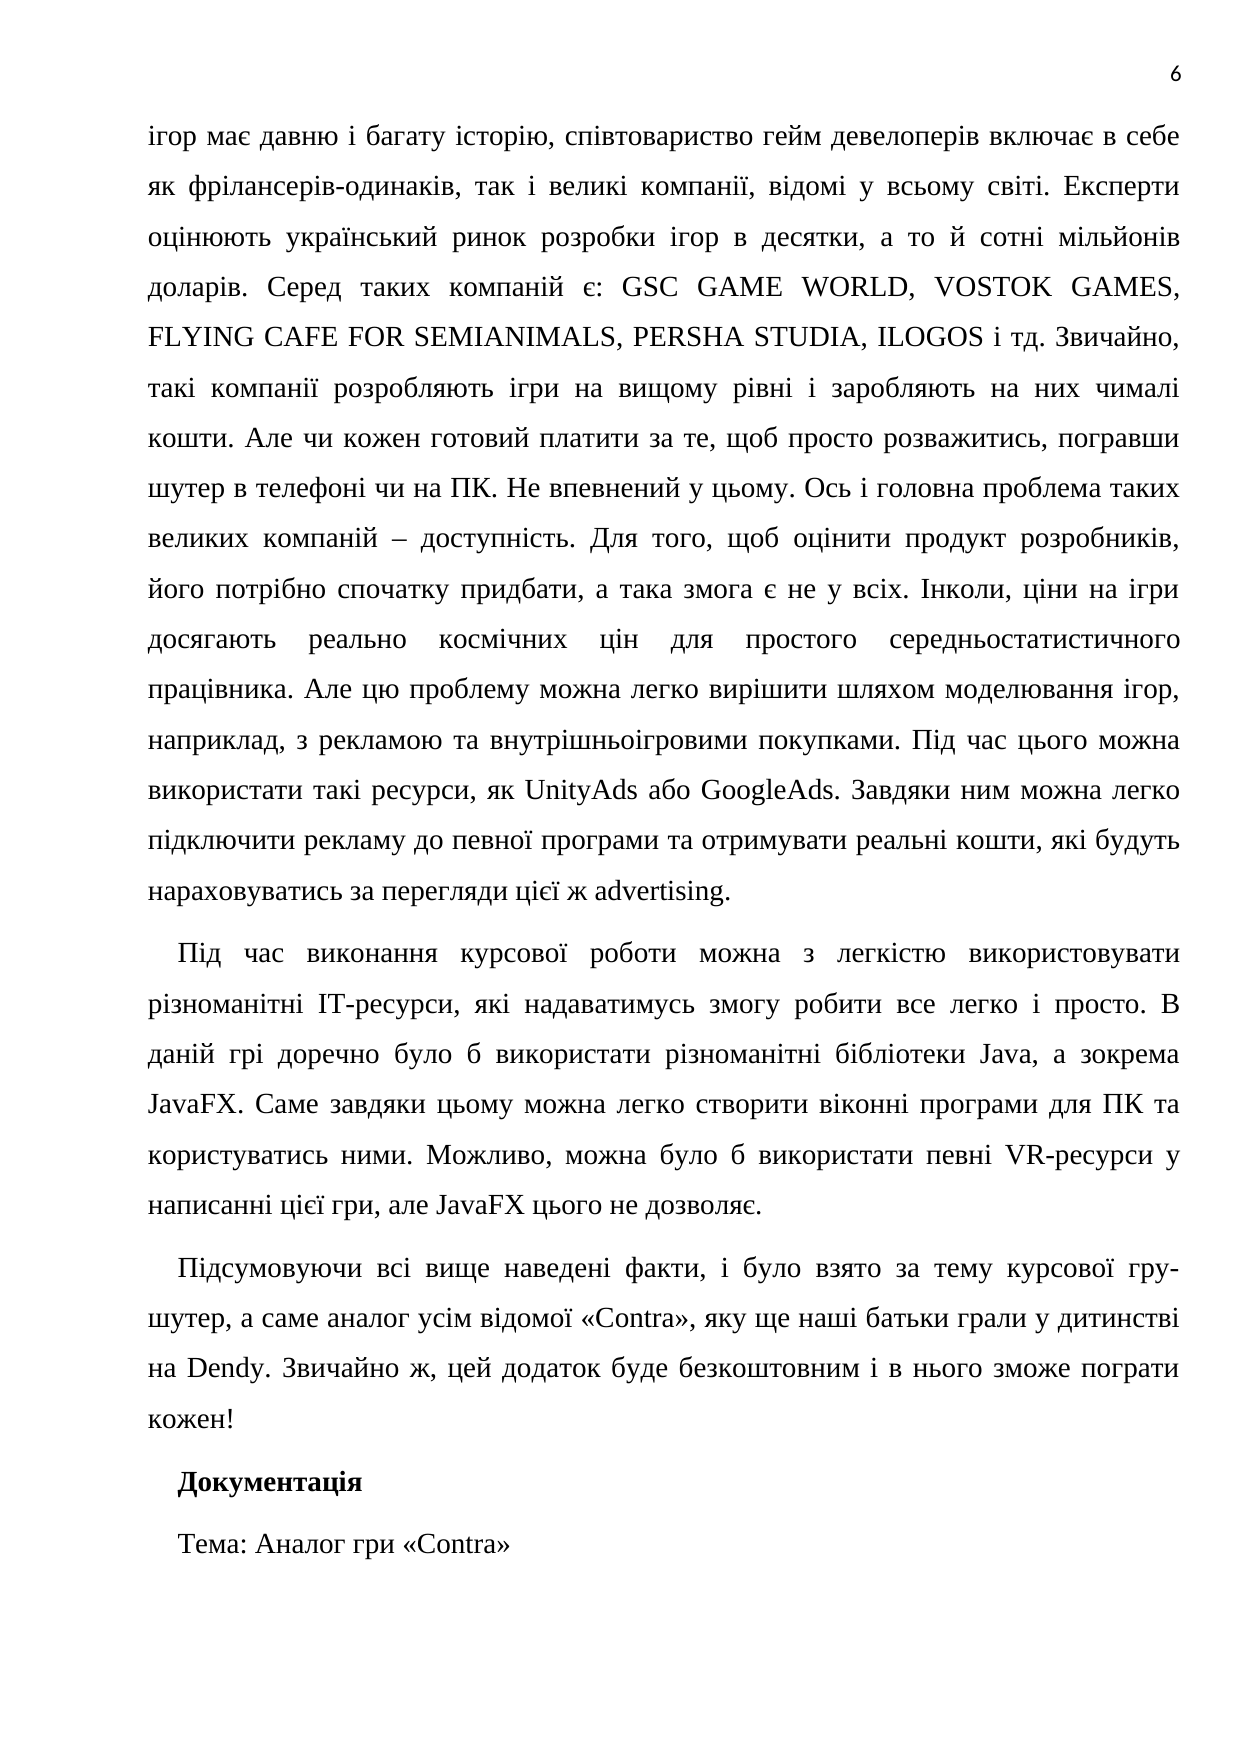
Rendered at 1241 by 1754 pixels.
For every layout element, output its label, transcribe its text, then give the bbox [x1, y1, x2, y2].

text Підсумовуючи всі вище наведені факти, і було взято за тему курсової гру-шутер, а саме аналог усім відомої «Contra», яку ще наші батьки грали у дитинстві на Dendy. Звичайно ж, цей додаток буде безкоштовним і в нього зможе пограти кожен! [148, 1250, 1181, 1434]
text Тема: Аналог гри «Contra» [148, 1527, 1181, 1560]
text Під час виконання курсової роботи можна з легкістю використовувати різноманітні ІТ-ресурси, які надаватимусь змогу робити все легко і просто. В даній грі доречно було б використати різноманітні бібліотеки Java, а зокрема JavaFX. Саме завдяки цьому можна легко створити віконні програми для ПК та користуватись ними. Можливо, можна було б використати певні VR-ресурси у написанні цієї гри, але JavaFX цього не дозволяє. [148, 936, 1181, 1221]
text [148, 118, 1181, 906]
text Документація [148, 1464, 1181, 1497]
